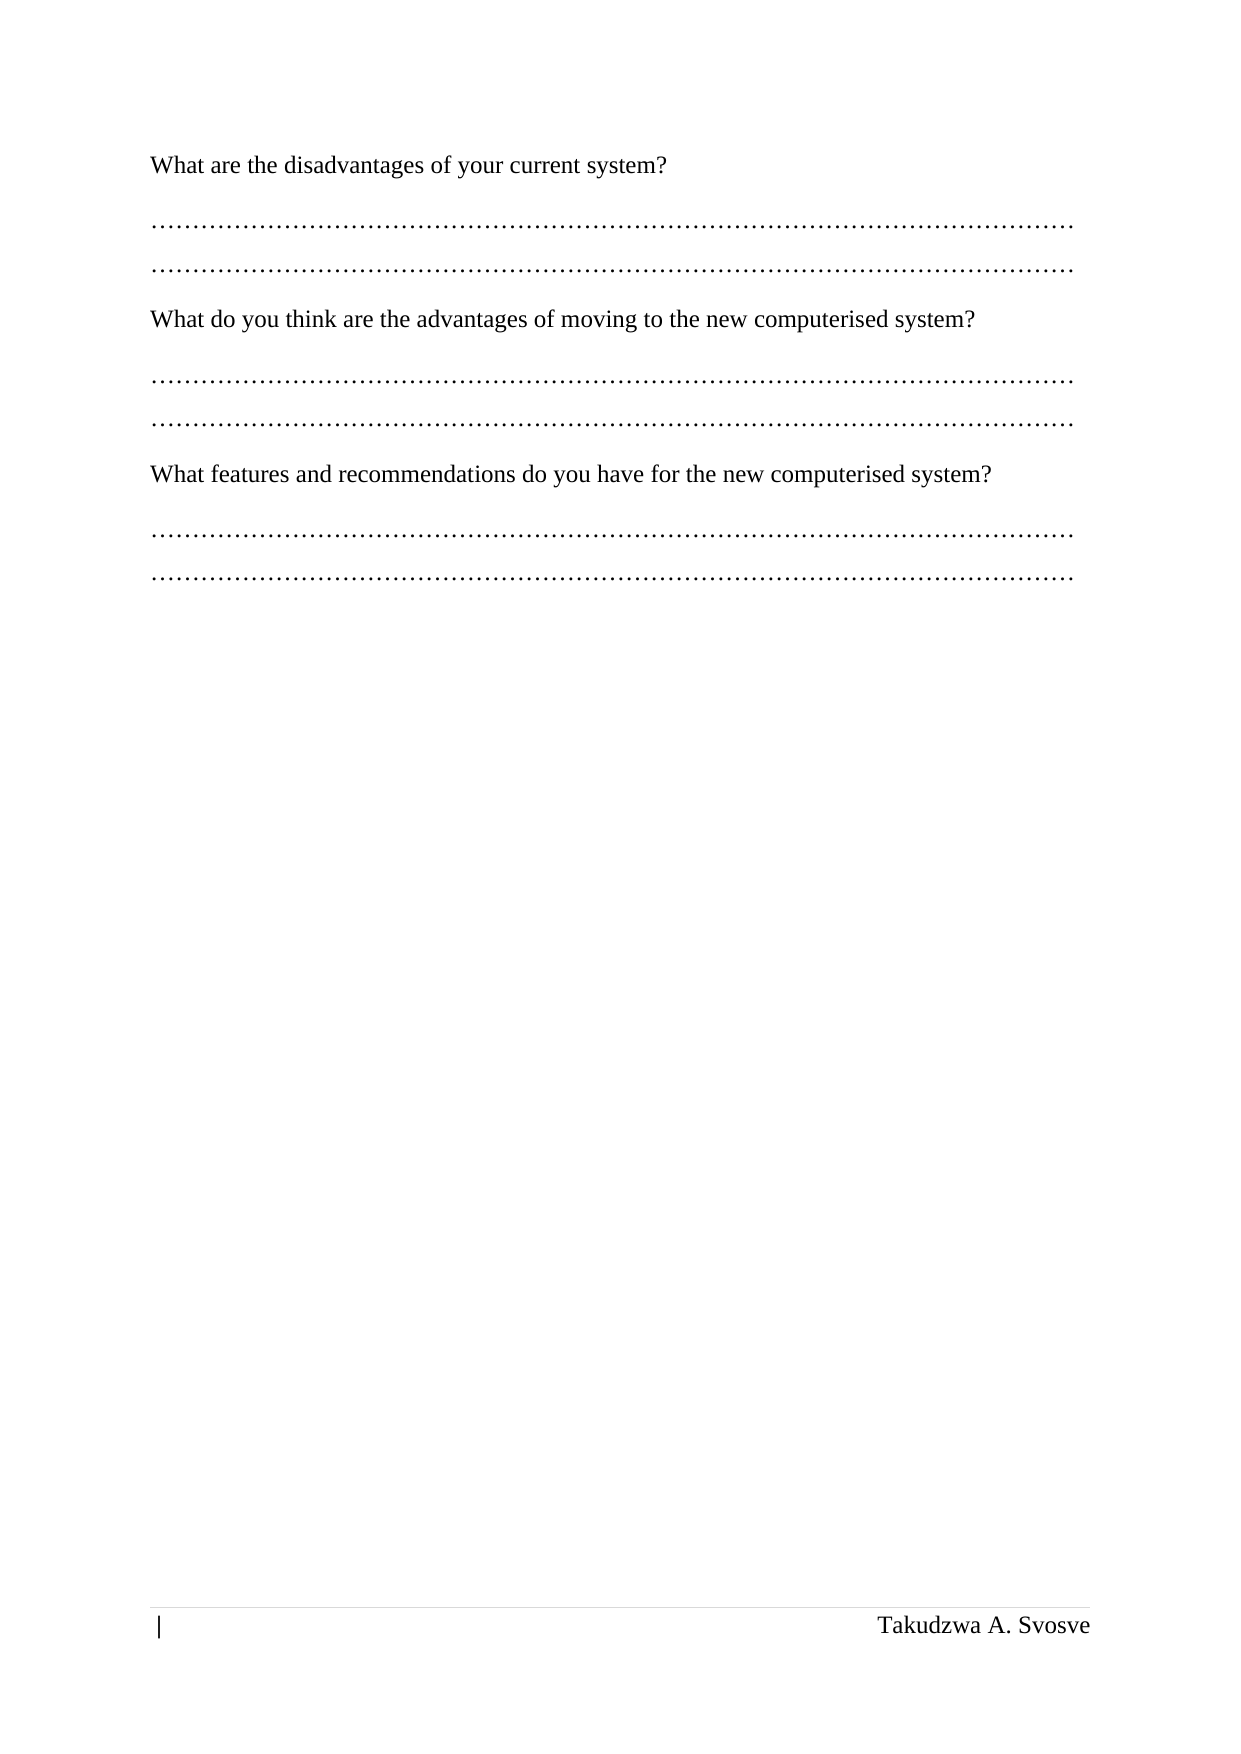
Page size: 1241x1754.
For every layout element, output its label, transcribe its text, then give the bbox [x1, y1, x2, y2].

text …………………………………………………………………………………………………………………………………………………………………………………………………… [150, 360, 1090, 432]
text What do you think are the advantages of moving to the new computerised system? [150, 304, 1090, 333]
text What are the disadvantages of your current system? [150, 150, 1090, 179]
text …………………………………………………………………………………………………………………………………………………………………………………………………… [150, 206, 1090, 277]
text …………………………………………………………………………………………………………………………………………………………………………………………………… [150, 514, 1090, 586]
text What features and recommendations do you have for the new computerised system? [150, 459, 1090, 487]
